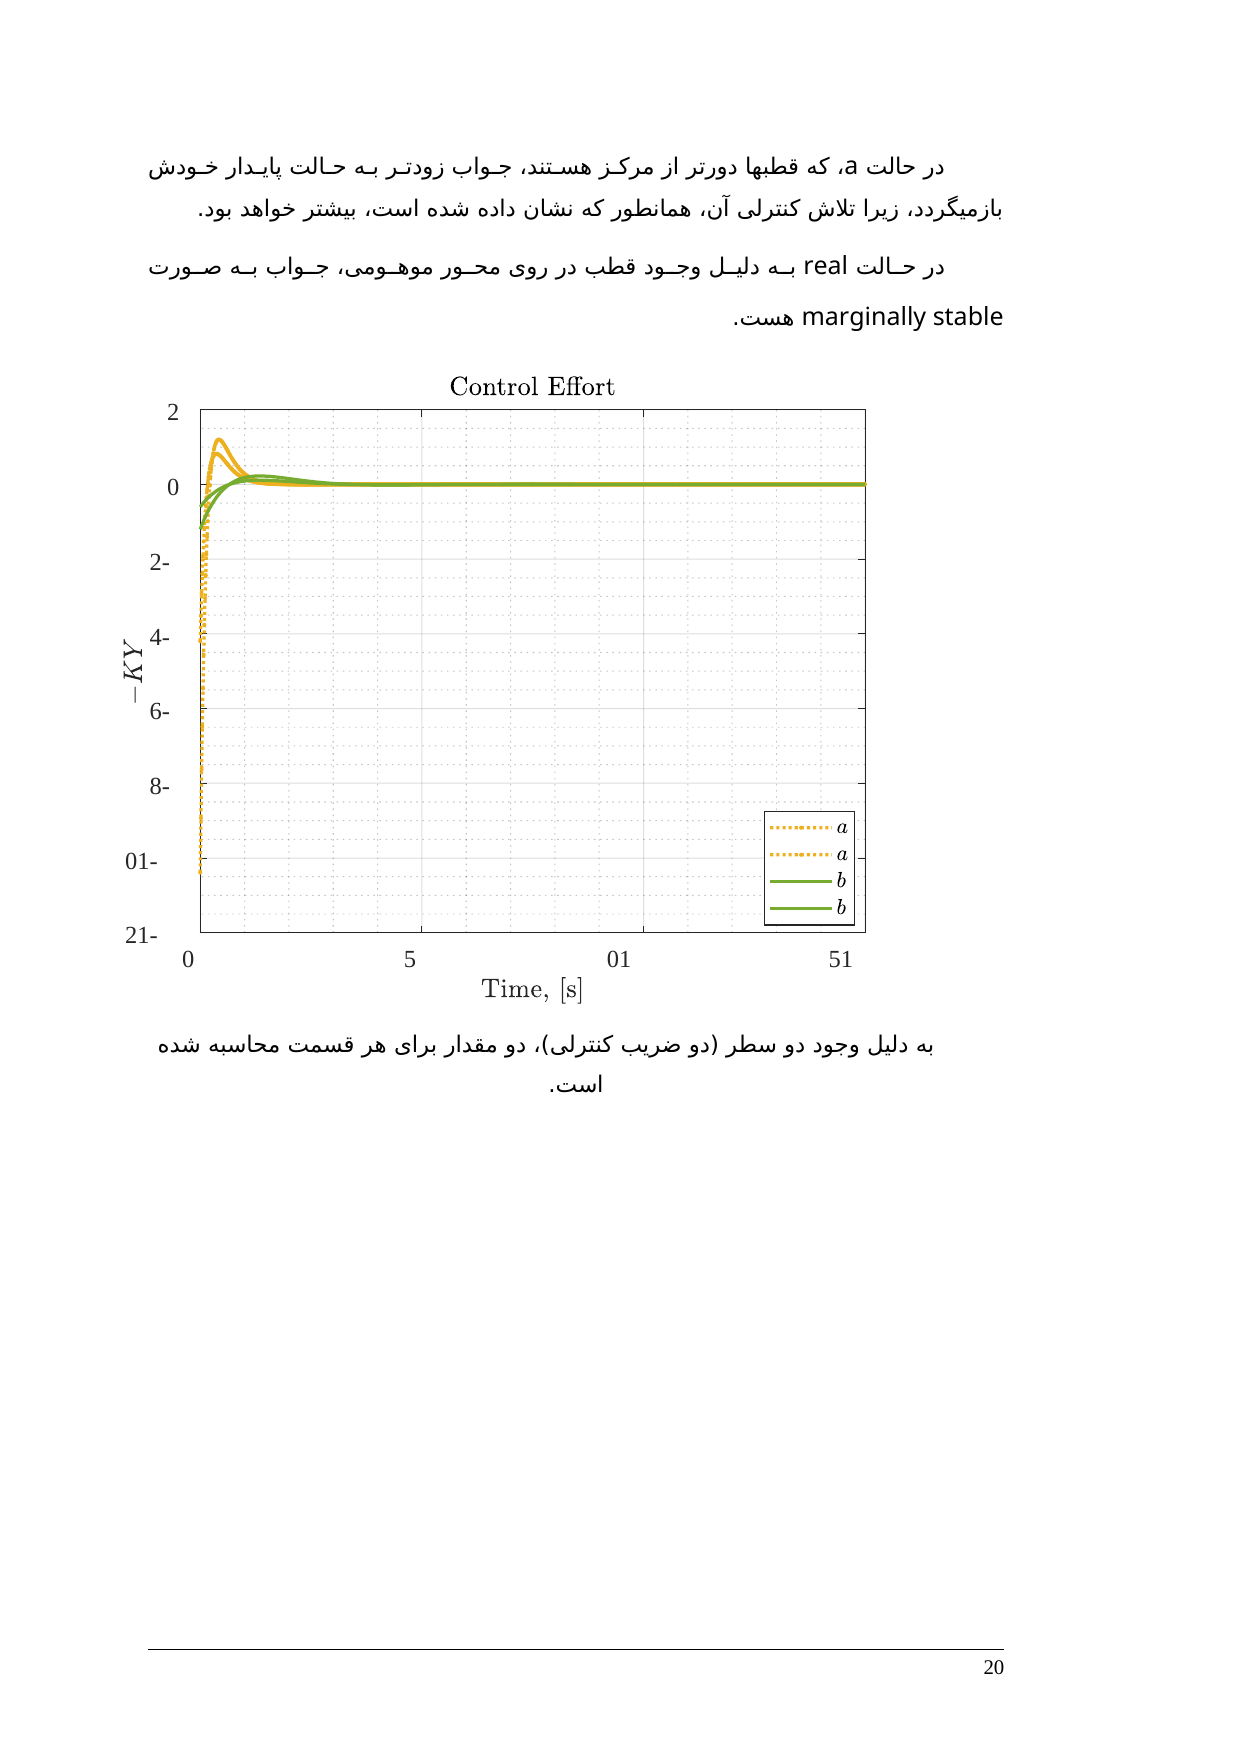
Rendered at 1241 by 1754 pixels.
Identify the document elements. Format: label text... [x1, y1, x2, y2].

text در حالت real به دلیل وجود قطب در روی محور موهومی، جواب به صورت marginally stable هست. [148, 248, 1004, 333]
text به دلیل وجود دو سطر (دو ضریب کنترلی)، دو مقدار برای هر قسمت محاسبه شده است. [148, 1032, 1004, 1098]
text در حالت a، که قطبها دورتر از مرکز هستند، جواب زودتر به حالت پایدار خودش بازمیگردد، زیرا تلاش کنترلی آن، همانطور که نشان داده شده است، بیشتر خواهد بود. [148, 148, 1004, 222]
